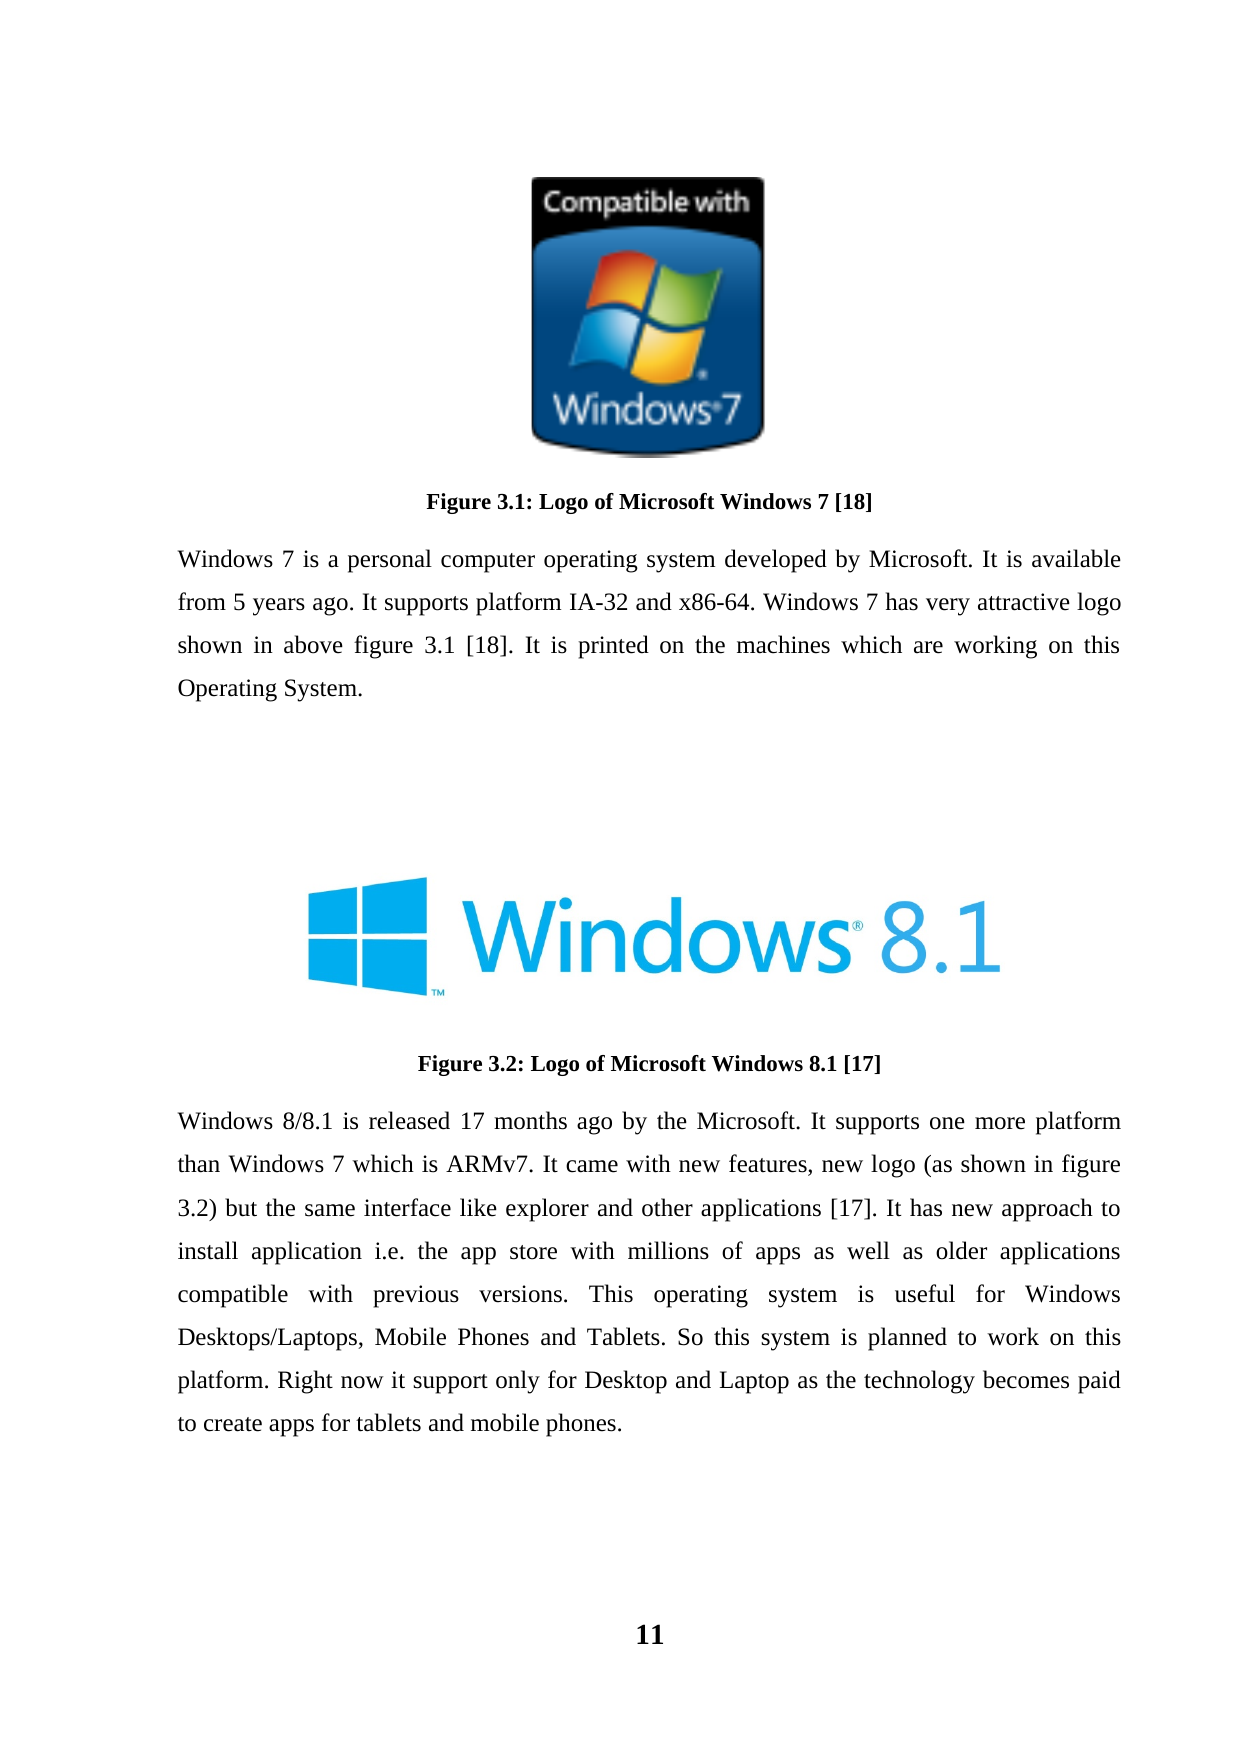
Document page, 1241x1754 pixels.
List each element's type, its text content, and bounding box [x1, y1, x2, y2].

text Windows 8/8.1 is released 17 months ago by the Microsoft. It supports one more platform than Windows 7 which is ARMv7. It came with new features, new logo (as shown in figure 3.2) but the same interface like explorer and other applications [17]. It has new approach to install application i.e. the app store with millions of apps as well as older applications compatible with previous versions. This operating system is useful for Windows Desktops/Laptops, Mobile Phones and Tablets. So this system is planned to work on this platform. Right now it support only for Desktop and Laptop as the technology becomes paid to create apps for tablets and mobile phones. [177, 1106, 1122, 1437]
picture [283, 851, 1017, 1020]
text Windows 7 is a personal computer operating system developed by Microsoft. It is available from 5 years ago. It supports platform IA-32 and x86-64. Windows 7 has very attractive logo shown in above figure 3.1 [18]. It is printed on the machines which are working on this Operating System. [177, 544, 1122, 702]
text Figure 3.2: Logo of Microsoft Windows 8.1 [17] [177, 1050, 1122, 1077]
picture [531, 177, 768, 458]
text Figure 3.1: Logo of Microsoft Windows 7 [18] [177, 488, 1122, 514]
